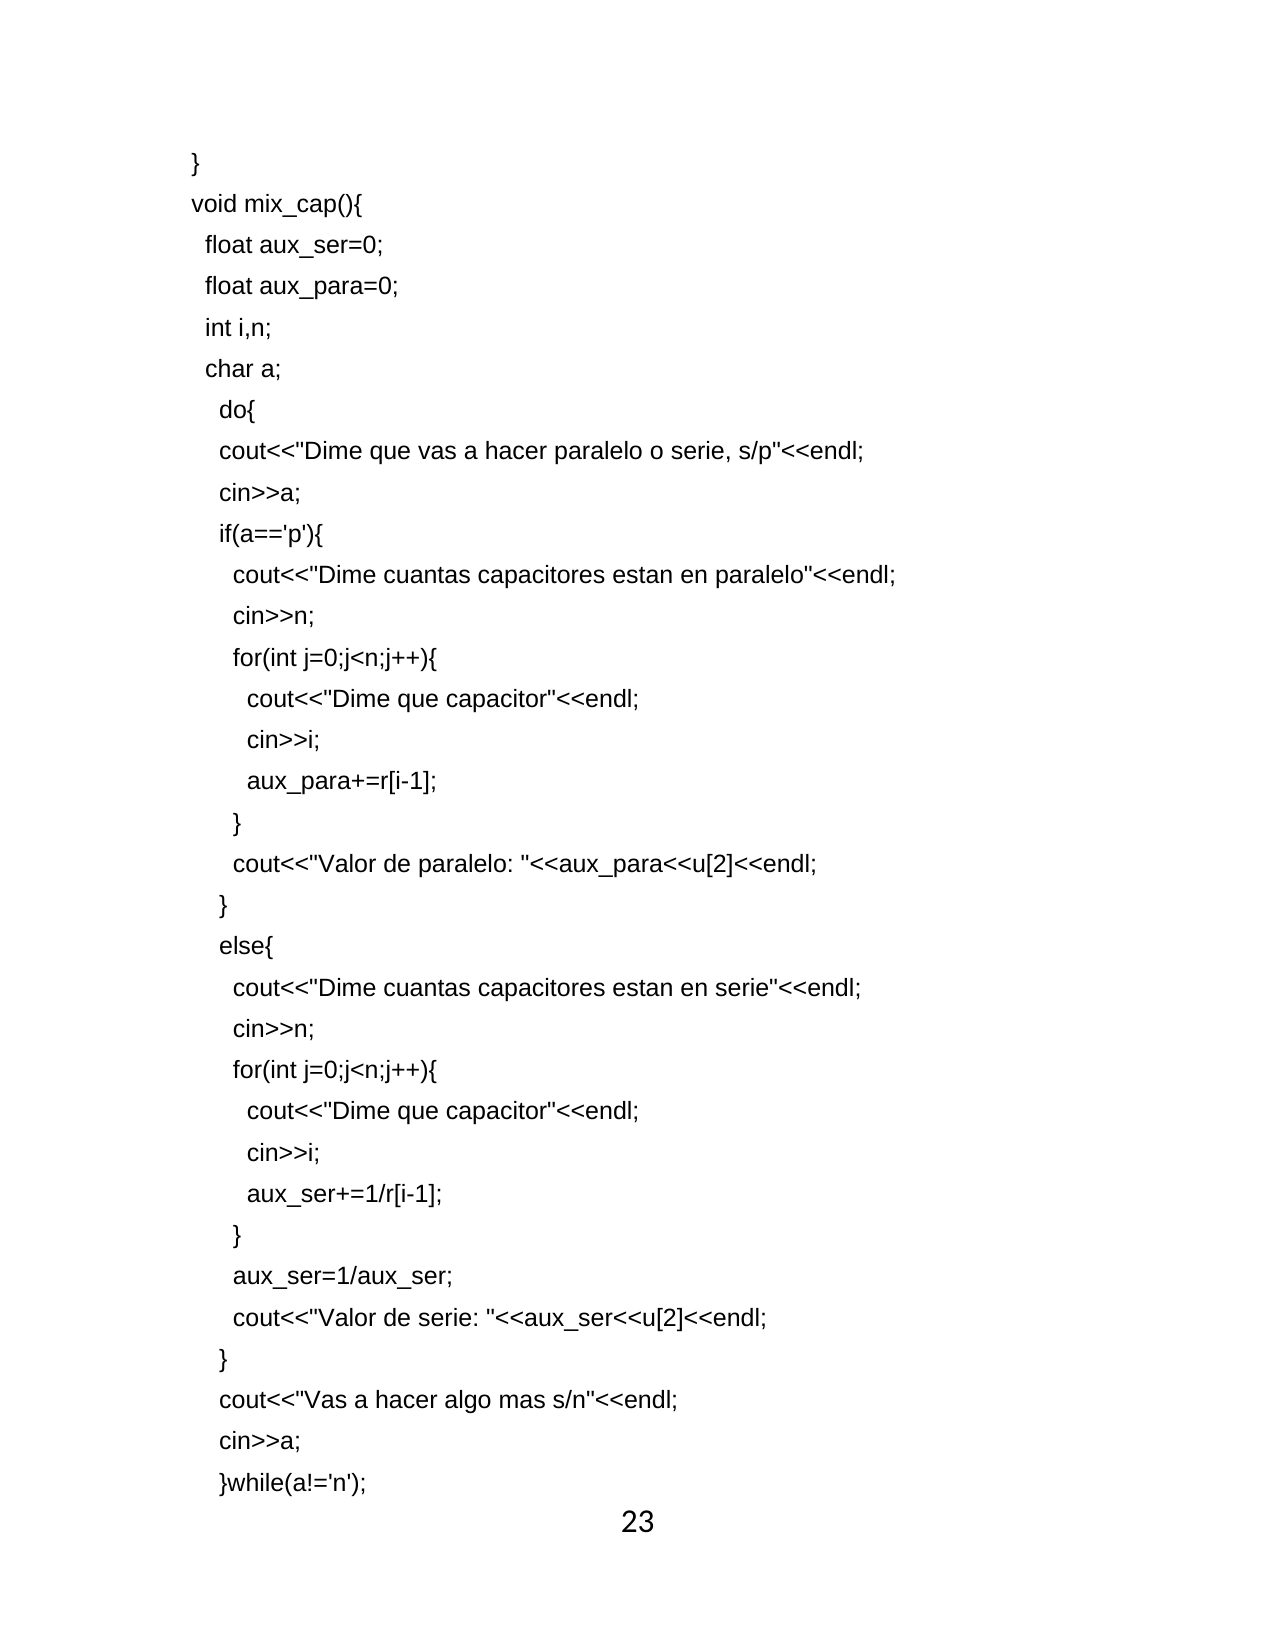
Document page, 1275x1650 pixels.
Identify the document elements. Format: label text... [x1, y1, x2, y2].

text cout<<"Dime cuantas capacitores estan en serie"<<endl; [177, 973, 1098, 1001]
text float aux_ser=0; [177, 230, 1098, 259]
text float aux_para=0; [177, 271, 1098, 300]
text else{ [177, 931, 1098, 960]
text cout<<"Dime cuantas capacitores estan en paralelo"<<endl; [177, 560, 1098, 589]
text cout<<"Vas a hacer algo mas s/n"<<endl; [177, 1385, 1098, 1414]
text int i,n; [177, 313, 1098, 341]
text } [177, 890, 1098, 919]
text }while(a!='n'); [177, 1468, 1098, 1496]
text cin>>i; [177, 725, 1098, 754]
text aux_ser=1/aux_ser; [177, 1261, 1098, 1290]
text } [177, 1220, 1098, 1249]
text cin>>a; [177, 1426, 1098, 1455]
text cout<<"Dime que vas a hacer paralelo o serie, s/p"<<endl; [177, 436, 1098, 465]
text char a; [177, 354, 1098, 383]
text aux_para+=r[i-1]; [177, 766, 1098, 795]
text for(int j=0;j<n;j++){ [177, 1055, 1098, 1084]
text do{ [177, 395, 1098, 424]
text aux_ser+=1/r[i-1]; [177, 1179, 1098, 1208]
text } [177, 1344, 1098, 1373]
text cout<<"Dime que capacitor"<<endl; [177, 684, 1098, 713]
text cin>>a; [177, 478, 1098, 506]
text cin>>n; [177, 601, 1098, 630]
text for(int j=0;j<n;j++){ [177, 643, 1098, 671]
text cout<<"Valor de paralelo: "<<aux_para<<u[2]<<endl; [177, 849, 1098, 878]
text cout<<"Valor de serie: "<<aux_ser<<u[2]<<endl; [177, 1303, 1098, 1331]
text cin>>i; [177, 1138, 1098, 1166]
text if(a=='p'){ [177, 519, 1098, 548]
text } [177, 808, 1098, 836]
text cin>>n; [177, 1014, 1098, 1043]
text } [177, 148, 1098, 176]
text void mix_cap(){ [177, 189, 1098, 218]
text cout<<"Dime que capacitor"<<endl; [177, 1096, 1098, 1125]
